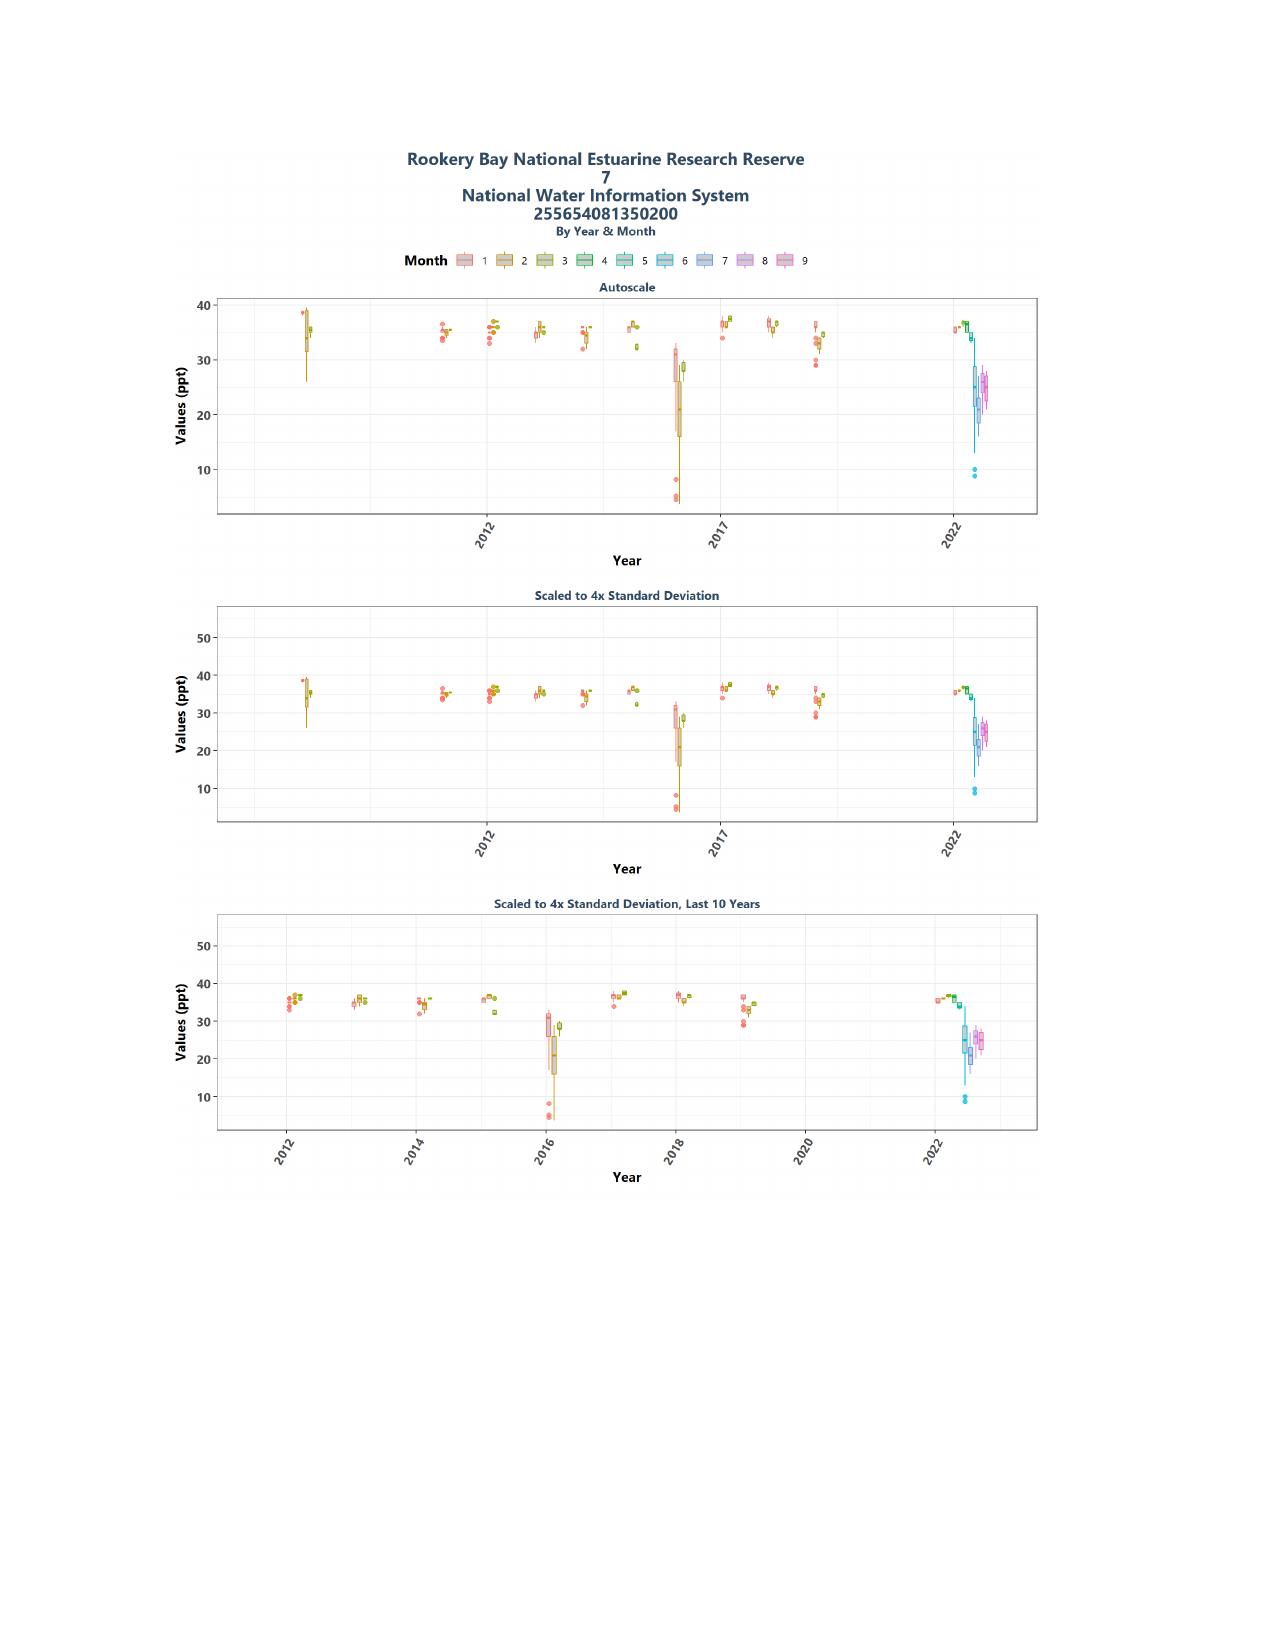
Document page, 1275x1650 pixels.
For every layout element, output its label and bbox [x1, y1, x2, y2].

picture [168, 150, 1044, 1200]
